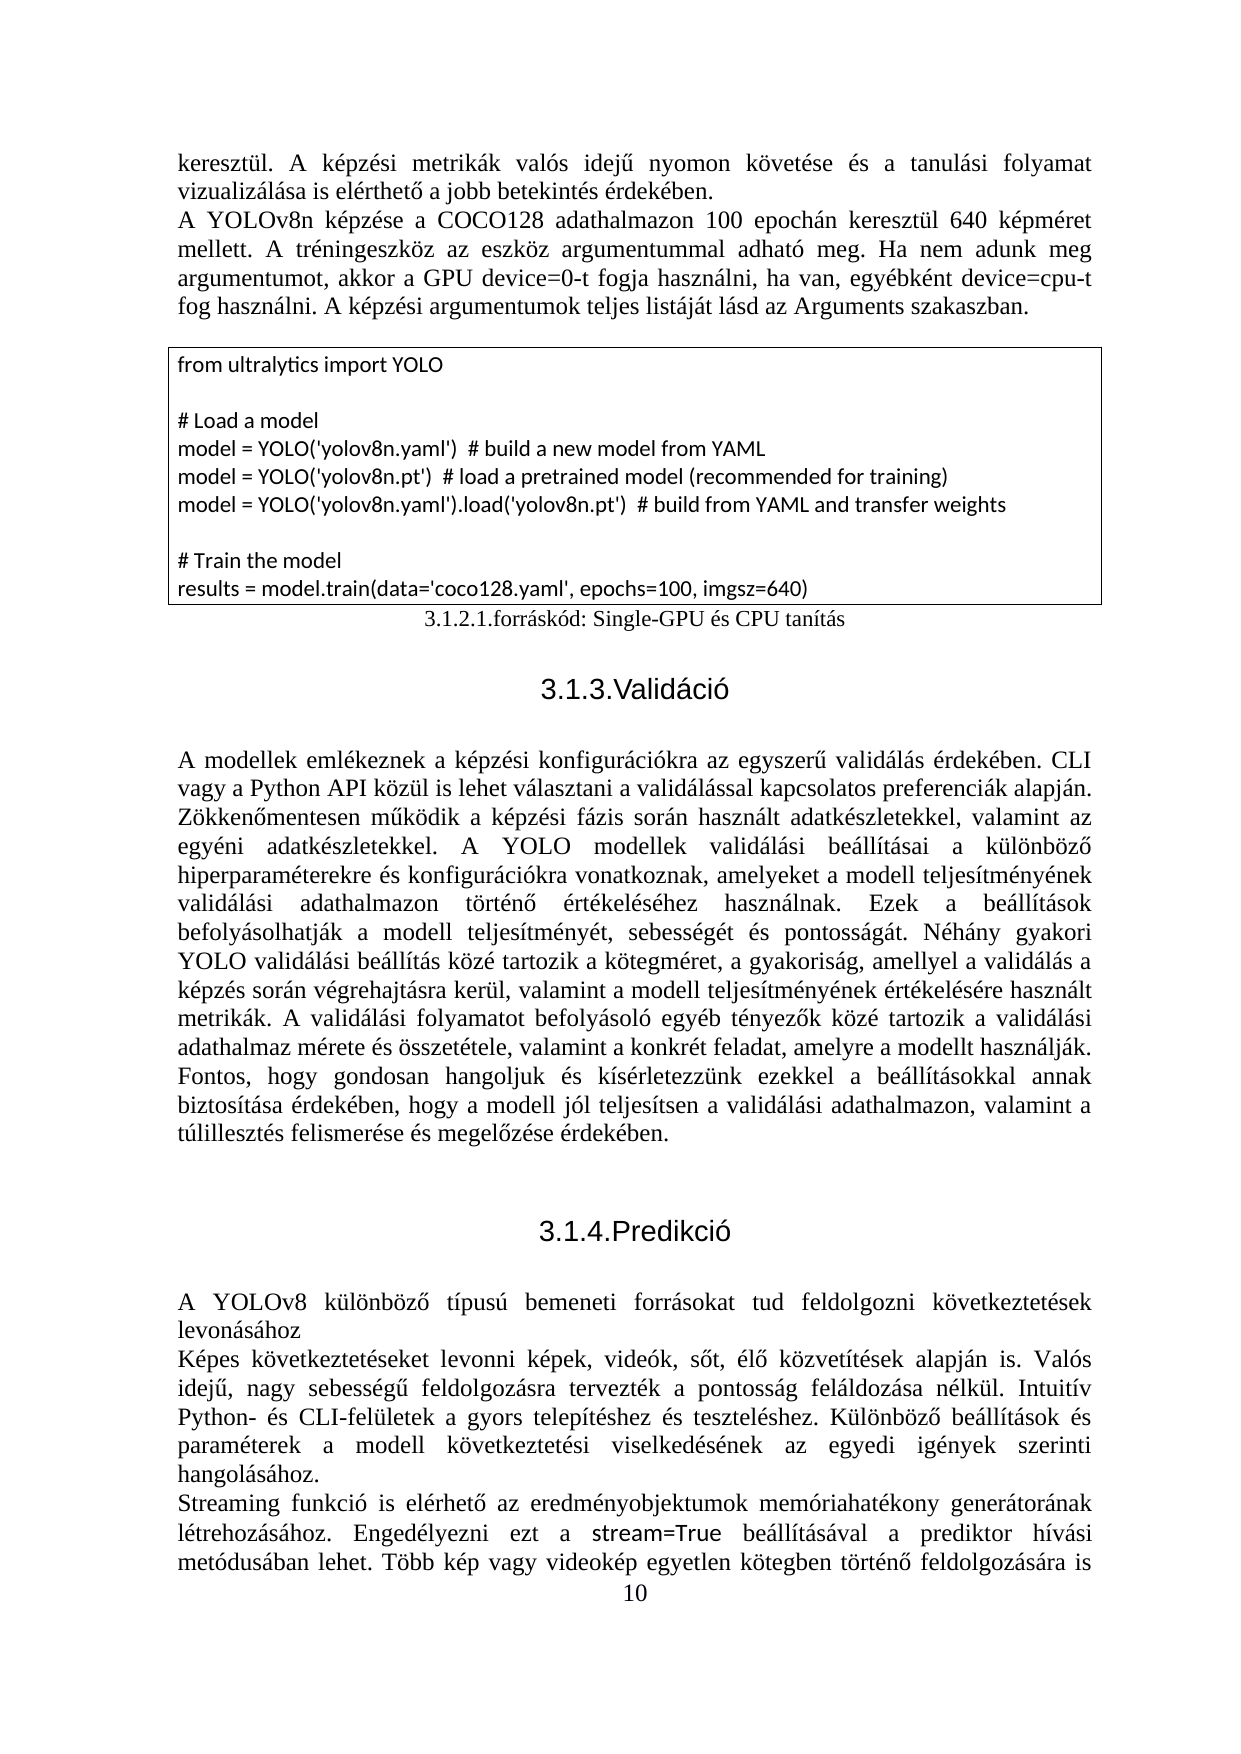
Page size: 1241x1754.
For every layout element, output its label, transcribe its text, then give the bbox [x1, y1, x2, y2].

text A YOLOv8 különböző típusú bemeneti forrásokat tud feldolgozni következtetések levonásához [177, 1287, 1092, 1344]
text 3.1.2.1.forráskód: Single-GPU és CPU tanítás [177, 605, 1092, 631]
text from ultralytics import YOLO [169, 348, 1101, 378]
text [177, 1488, 1092, 1576]
subtitle 3.1.4.Predikció [177, 1214, 1092, 1248]
text A YOLOv8n képzése a COCO128 adathalmazon 100 epochán keresztül 640 képméret mellett. A tréningeszköz az eszköz argumentummal adható meg. Ha nem adunk meg argumentumot, akkor a GPU device=0-t fogja használni, ha van, egyébként device=cpu-t fog használni. A képzési argumentumok teljes listáját lásd az Arguments szakaszban. [177, 205, 1092, 320]
text Képes következtetéseket levonni képek, videók, sőt, élő közvetítések alapján is. Valós idejű, nagy sebességű feldolgozásra tervezték a pontosság feláldozása nélkül. Intuitív Python- és CLI-felületek a gyors telepítéshez és teszteléshez. Különböző beállítások és paraméterek a modell következtetési viselkedésének az egyedi igények szerinti hangolásához. [177, 1344, 1092, 1488]
text A modellek emlékeznek a képzési konfigurációkra az egyszerű validálás érdekében. CLI vagy a Python API közül is lehet választani a validálással kapcsolatos preferenciák alapján. Zökkenőmentesen működik a képzési fázis során használt adatkészletekkel, valamint az egyéni adatkészletekkel. A YOLO modellek validálási beállításai a különböző hiperparaméterekre és konfigurációkra vonatkoznak, amelyeket a modell teljesítményének validálási adathalmazon történő értékeléséhez használnak. Ezek a beállítások befolyásolhatják a modell teljesítményét, sebességét és pontosságát. Néhány gyakori YOLO validálási beállítás közé tartozik a kötegméret, a gyakoriság, amellyel a validálás a képzés során végrehajtásra kerül, valamint a modell teljesítményének értékelésére használt metrikák. A validálási folyamatot befolyásoló egyéb tényezők közé tartozik a validálási adathalmaz mérete és összetétele, valamint a konkrét feladat, amelyre a modellt használják. Fontos, hogy gondosan hangoljuk és kísérletezzünk ezekkel a beállításokkal annak biztosítása érdekében, hogy a modell jól teljesítsen a validálási adathalmazon, valamint a túlillesztés felismerése és megelőzése érdekében. [177, 745, 1092, 1147]
text results = model.train(data='coco128.yaml', epochs=100, imgsz=640) [169, 571, 1101, 604]
subtitle 3.1.3.Validáció [177, 672, 1092, 706]
text model = YOLO('yolov8n.pt') # load a pretrained model (recommended for training) [177, 462, 1092, 490]
text # Train the model [177, 546, 1092, 571]
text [177, 148, 1092, 205]
text model = YOLO('yolov8n.yaml') # build a new model from YAML [177, 434, 1092, 462]
text model = YOLO('yolov8n.yaml').load('yolov8n.pt') # build from YAML and transfer weights [177, 490, 1092, 518]
text # Load a model [177, 406, 1092, 434]
